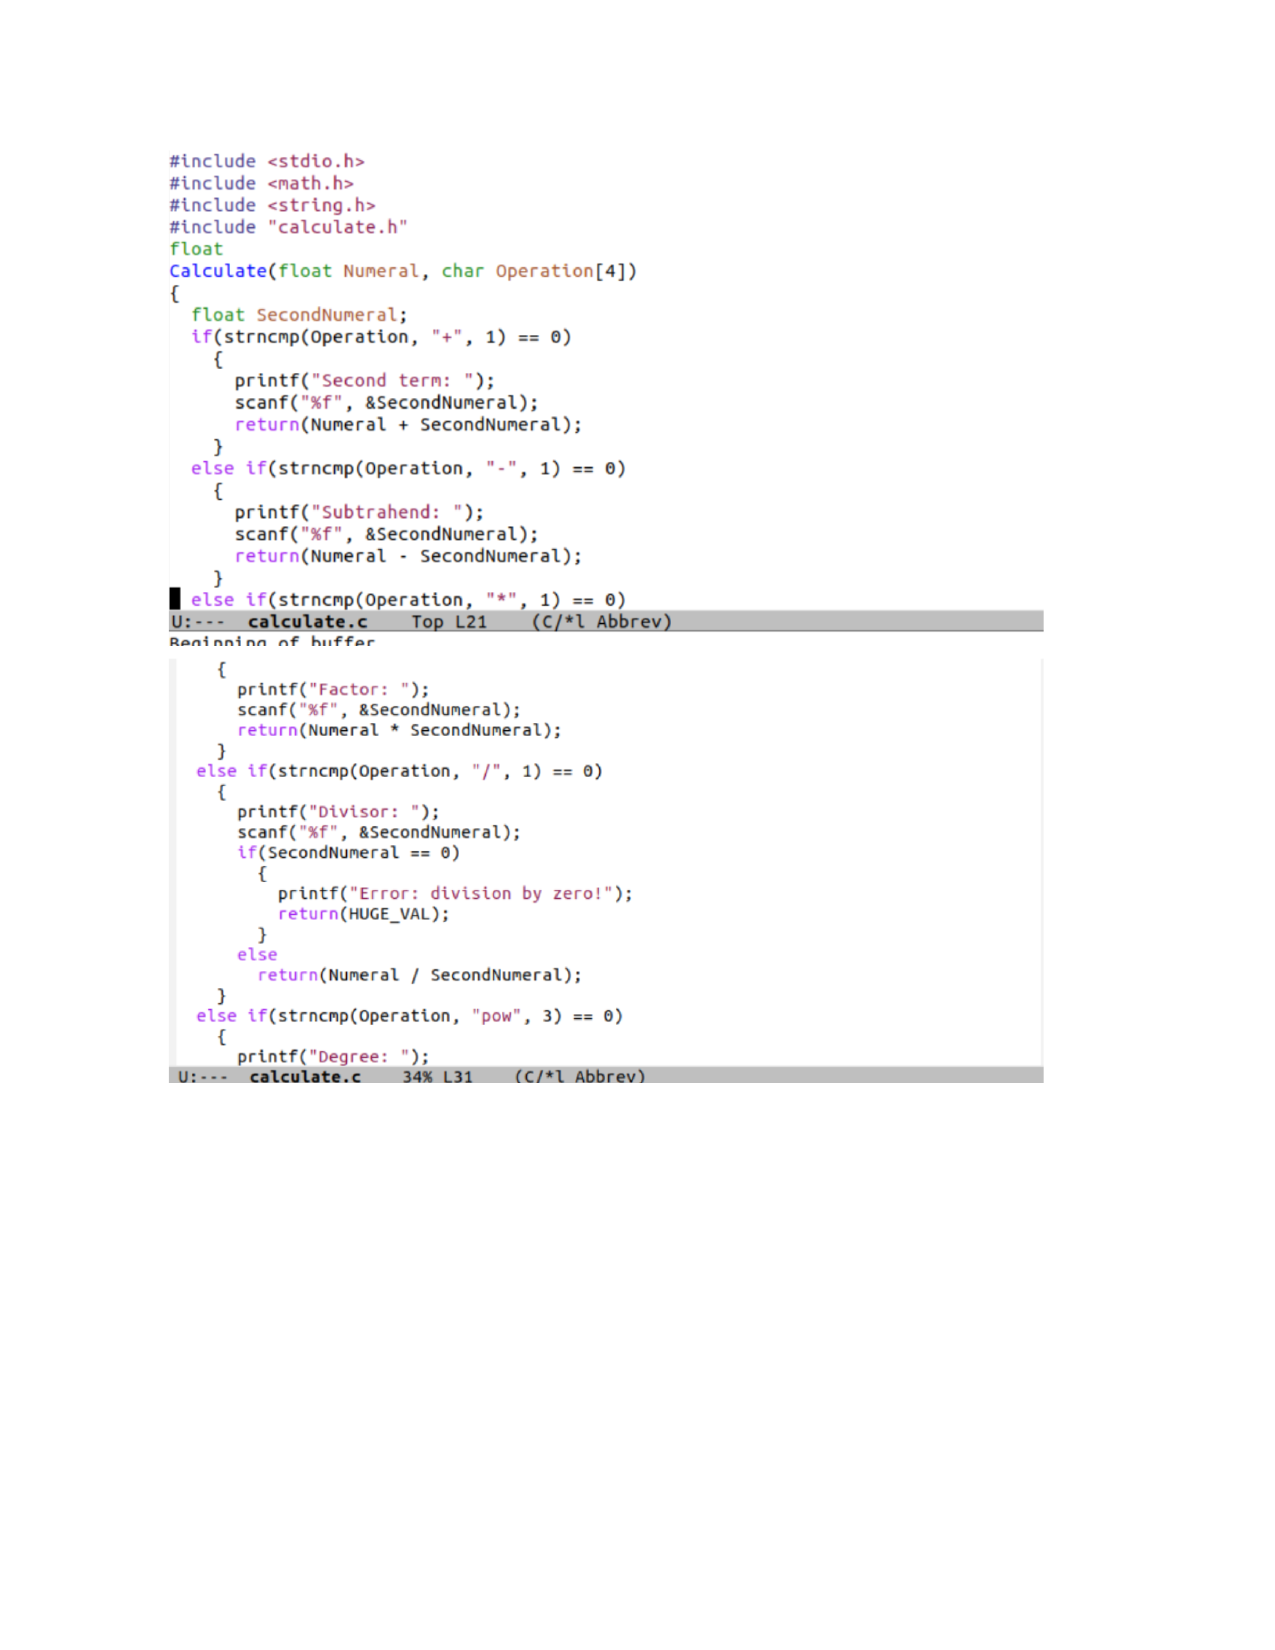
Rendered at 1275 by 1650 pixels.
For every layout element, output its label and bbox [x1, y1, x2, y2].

picture [168, 150, 1044, 1083]
